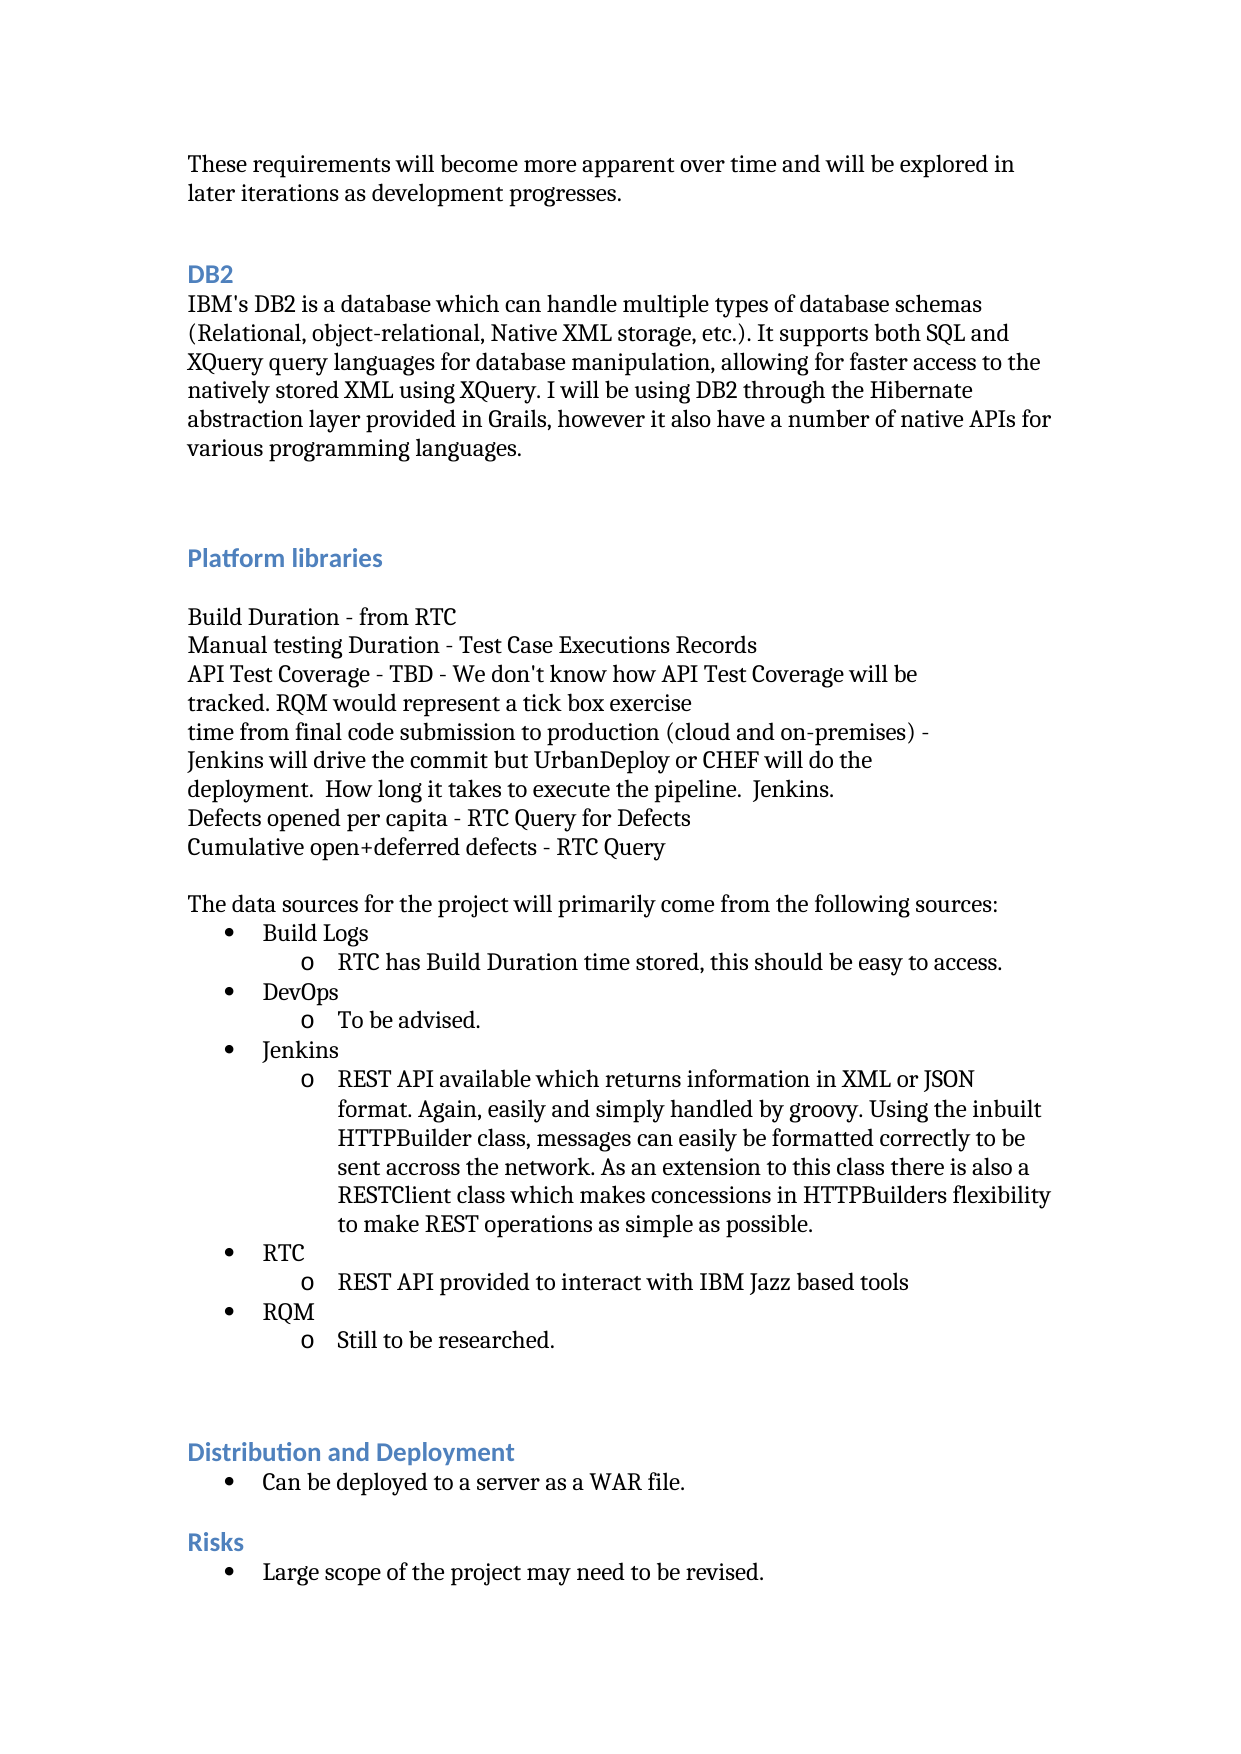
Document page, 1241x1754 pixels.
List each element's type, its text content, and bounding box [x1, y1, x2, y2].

subtitle Platform libraries [187, 541, 1053, 574]
text deployment. How long it takes to execute the pipeline. Jenkins. [187, 775, 1053, 804]
text The data sources for the project will primarily come from the following sources: [187, 890, 1053, 919]
text Cumulative open+deferred defects - RTC Query [187, 833, 1053, 861]
text Risks [187, 1525, 1053, 1558]
text tracked. RQM would represent a tick box exercise [187, 689, 1053, 718]
text IBM's DB2 is a database which can handle multiple types of database schemas (Relational, object-relational, Native XML storage, etc.). It supports both SQL and XQuery query languages for database manipulation, allowing for faster access to the natively stored XML using XQuery. I will be using DB2 through the Hibernate abstraction layer provided in Grails, however it also have a number of native APIs for various programming languages. [187, 290, 1053, 463]
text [187, 150, 1053, 207]
list Build Logs [225, 919, 1053, 948]
text Defects opened per capita - RTC Query for Defects [187, 804, 1053, 833]
subtitle DB2 [187, 257, 1053, 290]
text time from final code submission to production (cloud and on-premises) - [187, 718, 1053, 746]
list Large scope of the project may need to be revised. [225, 1558, 1053, 1587]
list Jenkins [225, 1036, 1053, 1065]
list REST API available which returns information in XML or JSON format. Again, easily and simply handled by groovy. Using the inbuilt HTTPBuilder class, messages can easily be formatted correctly to be sent accross the network. As an extension to this class there is also a RESTClient class which makes concessions in HTTPBuilders flexibility to make REST operations as simple as possible. [300, 1065, 1053, 1239]
list DevOps [225, 978, 1053, 1006]
text Manual testing Duration - Test Case Executions Records [187, 631, 1053, 660]
text Jenkins will drive the commit but UrbanDeploy or CHEF will do the [187, 746, 1053, 775]
list REST API provided to interact with IBM Jazz based tools [300, 1268, 1053, 1298]
text API Test Coverage - TBD - We don't know how API Test Coverage will be [187, 660, 1053, 689]
list Can be deployed to a server as a WAR file. [225, 1468, 1053, 1497]
list To be advised. [300, 1006, 1053, 1036]
text Build Duration - from RTC [187, 603, 1053, 631]
list RQM [225, 1298, 1053, 1326]
list RTC [225, 1239, 1053, 1268]
list RTC has Build Duration time stored, this should be easy to access. [300, 948, 1053, 978]
list Still to be researched. [300, 1326, 1053, 1356]
subtitle Distribution and Deployment [187, 1435, 1053, 1468]
